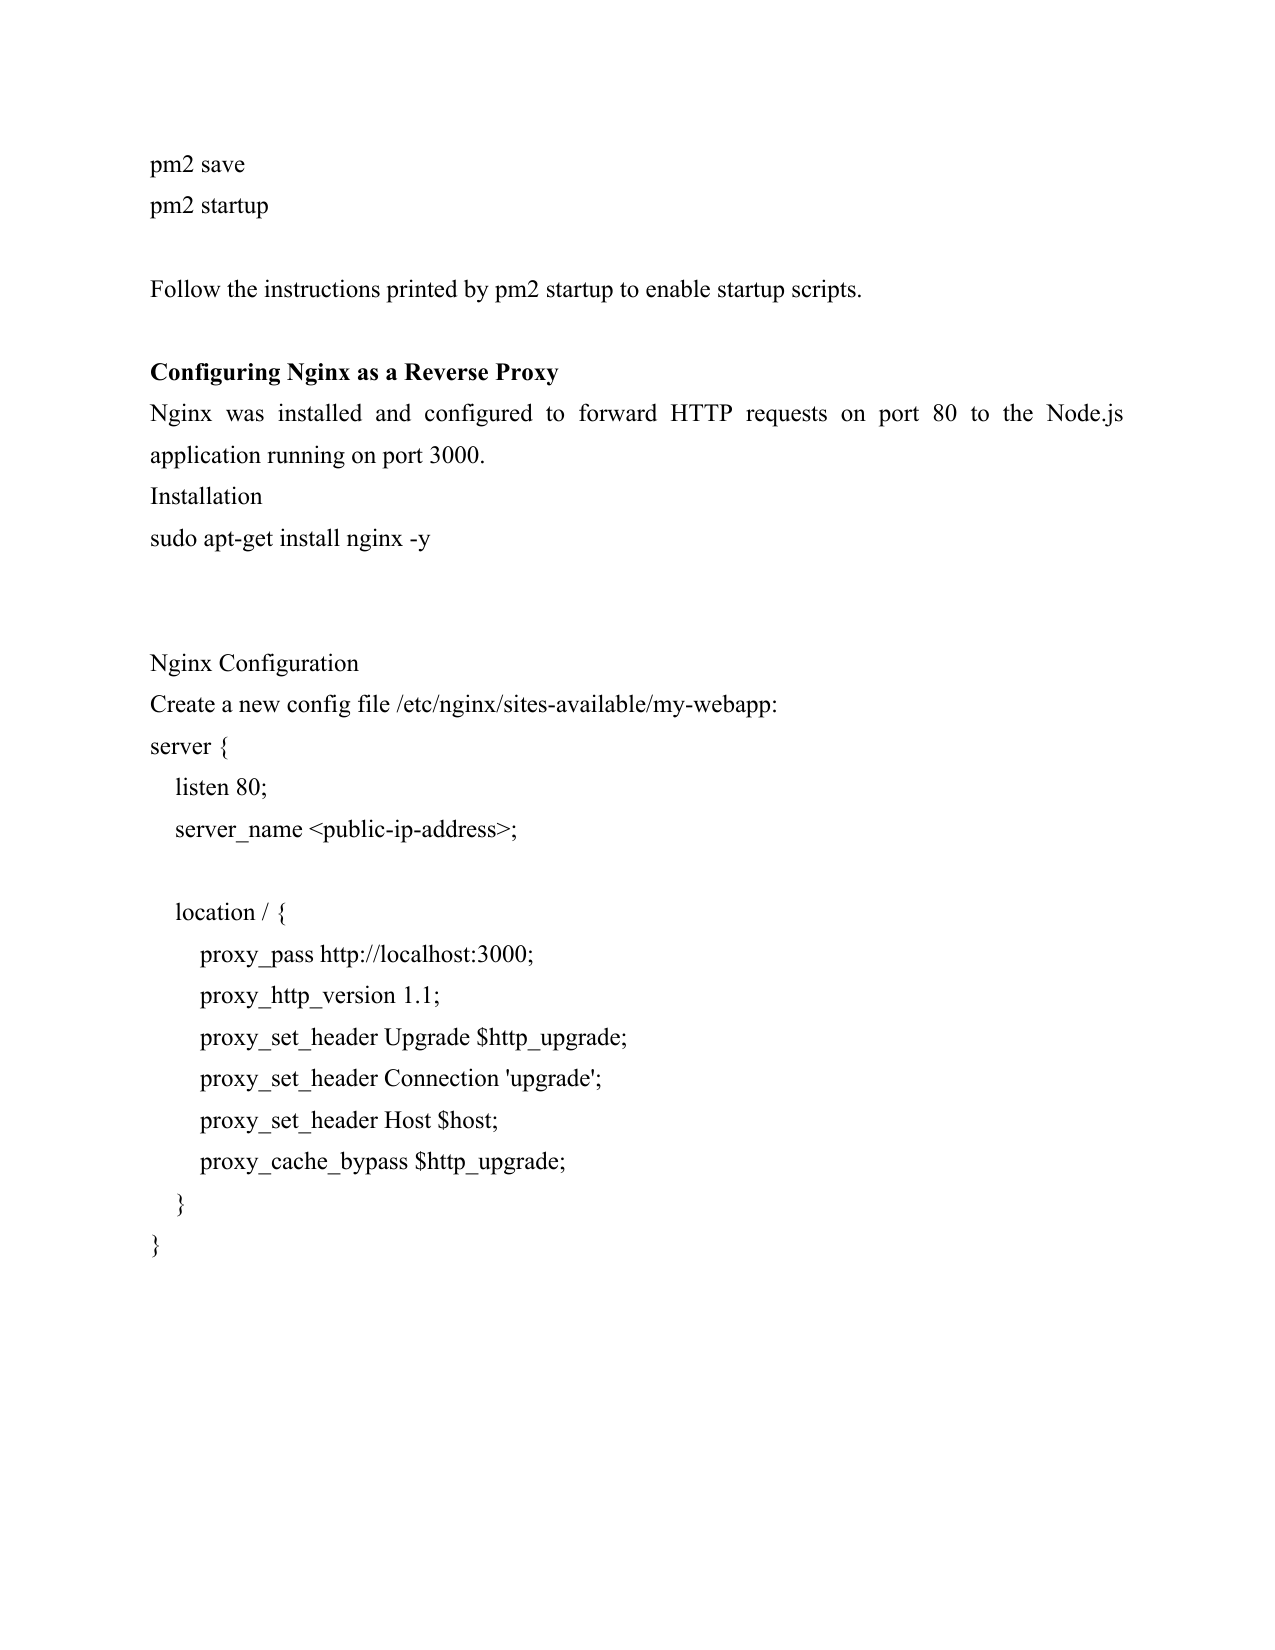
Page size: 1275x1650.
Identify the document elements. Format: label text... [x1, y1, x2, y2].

text pm2 startup [150, 192, 1125, 219]
text proxy_http_version 1.1; [150, 981, 1125, 1009]
text Follow the instructions printed by pm2 startup to enable startup scripts. [150, 275, 1125, 302]
text location / { [150, 898, 1125, 926]
text proxy_set_header Host $host; [150, 1106, 1125, 1134]
text server_name <public-ip-address>; [150, 815, 1125, 843]
text pm2 save [150, 150, 1125, 178]
text Nginx was installed and configured to forward HTTP requests on port 80 to the Node.js application running on port 3000. [150, 399, 1125, 469]
text proxy_set_header Upgrade $http_upgrade; [150, 1023, 1125, 1051]
text } [150, 1231, 1125, 1258]
text proxy_pass http://localhost:3000; [150, 940, 1125, 967]
text } [150, 1189, 1125, 1217]
text server { [150, 732, 1125, 759]
text Installation [150, 482, 1125, 510]
text sudo apt-get install nginx -y [150, 524, 1125, 552]
text Nginx Configuration [150, 649, 1125, 676]
text listen 80; [150, 773, 1125, 801]
text proxy_set_header Connection 'upgrade'; [150, 1064, 1125, 1092]
text proxy_cache_bypass $http_upgrade; [150, 1147, 1125, 1175]
subtitle Configuring Nginx as a Reverse Proxy [150, 358, 1125, 386]
text Create a new config file /etc/nginx/sites-available/my-webapp: [150, 690, 1125, 718]
